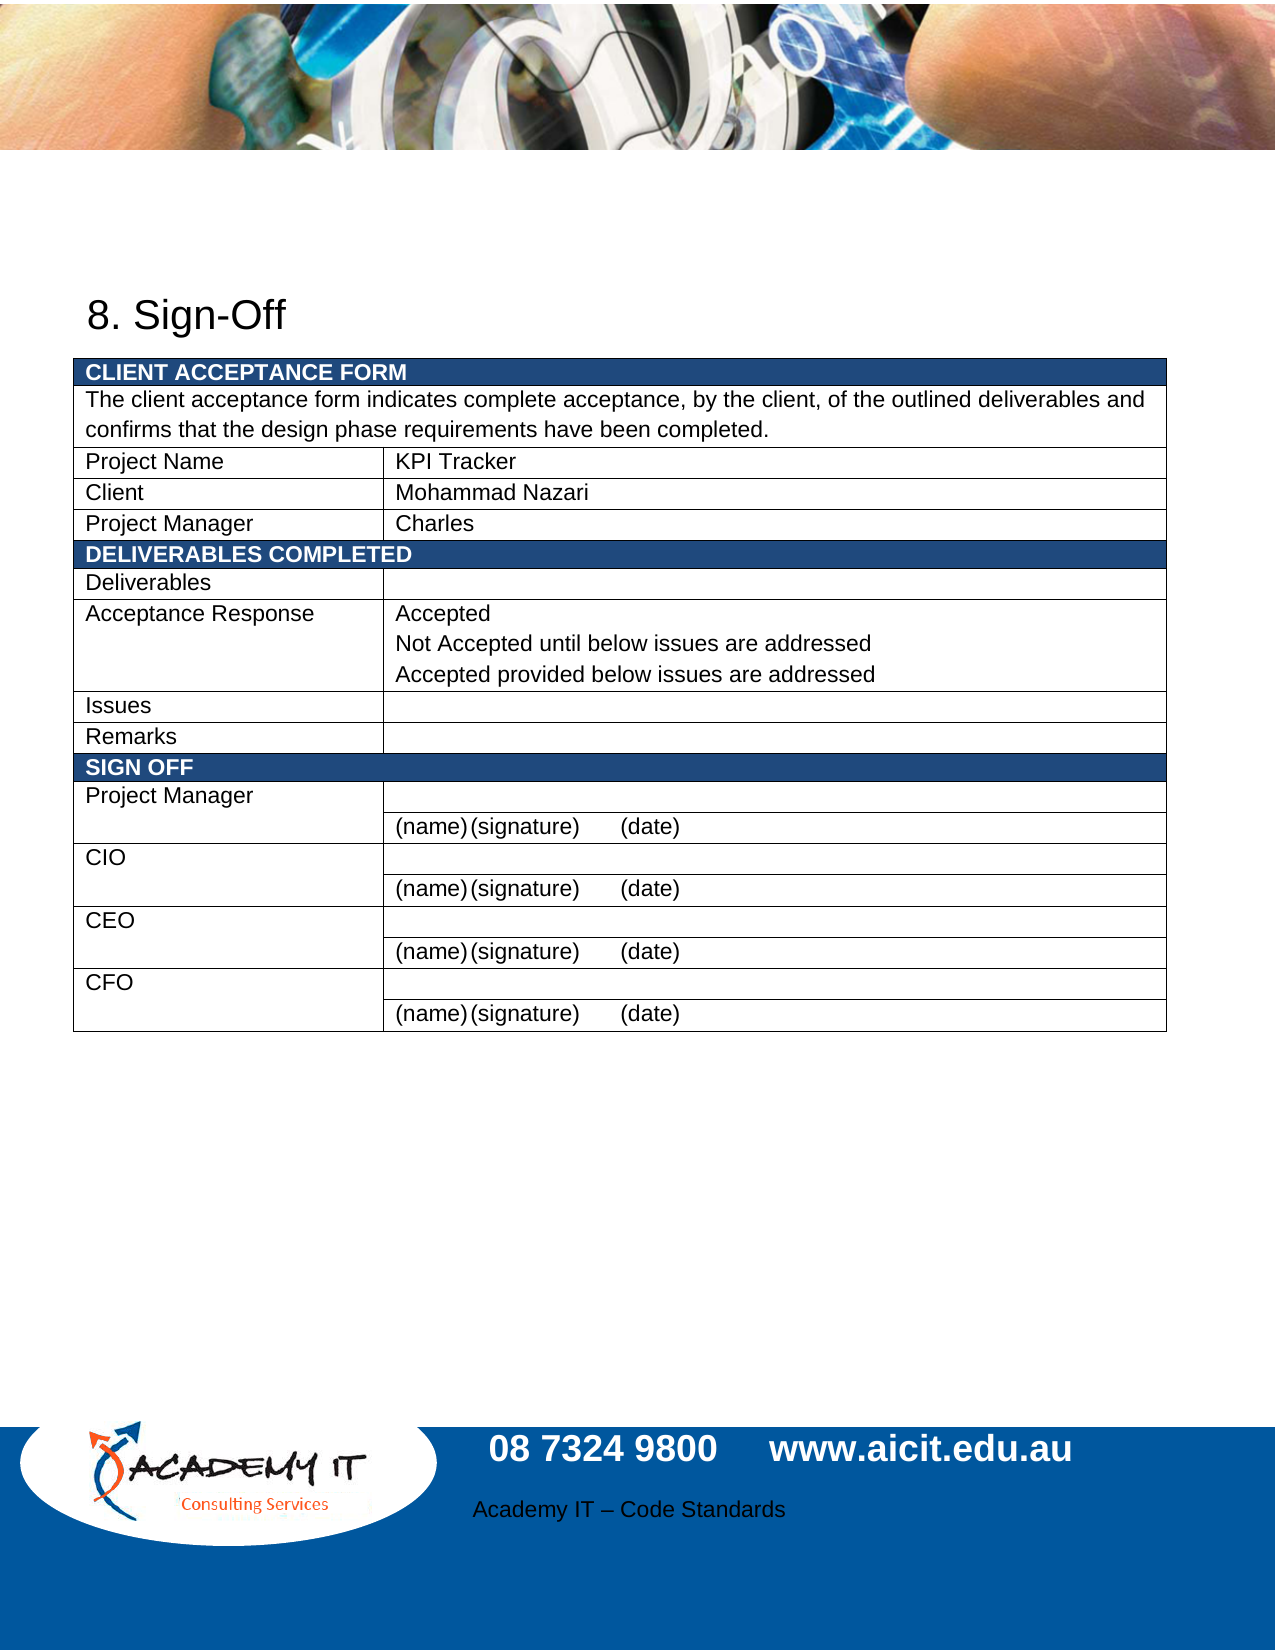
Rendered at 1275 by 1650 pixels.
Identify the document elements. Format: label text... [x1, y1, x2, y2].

table_cell [384, 569, 1166, 599]
table_cell [384, 969, 1166, 999]
table_cell KPI Tracker [384, 448, 1166, 478]
table_cell [384, 723, 1166, 753]
table_cell Accepted Not Accepted until below issues are addressed Accepted provided below issues are addressed [384, 600, 1166, 691]
picture [0, 4, 1275, 150]
table_cell SIGN OFF [74, 754, 1166, 781]
table_cell (name) (signature) (date) [384, 813, 1166, 843]
table_cell Project Manager [74, 782, 383, 843]
table_cell Remarks [74, 723, 383, 753]
table_cell (name) (signature) (date) [384, 875, 1166, 906]
table_cell Deliverables [74, 569, 383, 599]
table_cell [384, 782, 1166, 812]
table_cell (name) (signature) (date) [384, 1000, 1166, 1031]
table_cell The client acceptance form indicates complete acceptance, by the client, of the outlined deliverables and confirms that the design phase requirements have been completed. [74, 386, 1166, 447]
subtitle Sign-Off [87, 290, 1125, 338]
table_cell (name) (signature) (date) [384, 938, 1166, 968]
table_cell Project Manager [74, 510, 383, 540]
table_cell Issues [74, 692, 383, 722]
table_cell [384, 907, 1166, 937]
table_cell Client [74, 479, 383, 509]
table_cell [384, 844, 1166, 874]
table_cell CEO [74, 907, 383, 968]
table_cell Acceptance Response [74, 600, 383, 691]
table_cell [384, 692, 1166, 722]
table_cell Mohammad Nazari [384, 479, 1166, 509]
table_cell Project Name [74, 448, 383, 478]
table_cell Charles [384, 510, 1166, 540]
table_cell DELIVERABLES COMPLETED [74, 541, 1166, 568]
table_header CLIENT ACCEPTANCE FORM [74, 359, 1166, 385]
table_cell CIO [74, 844, 383, 906]
picture [89, 1421, 374, 1521]
table_cell CFO [74, 969, 383, 1031]
